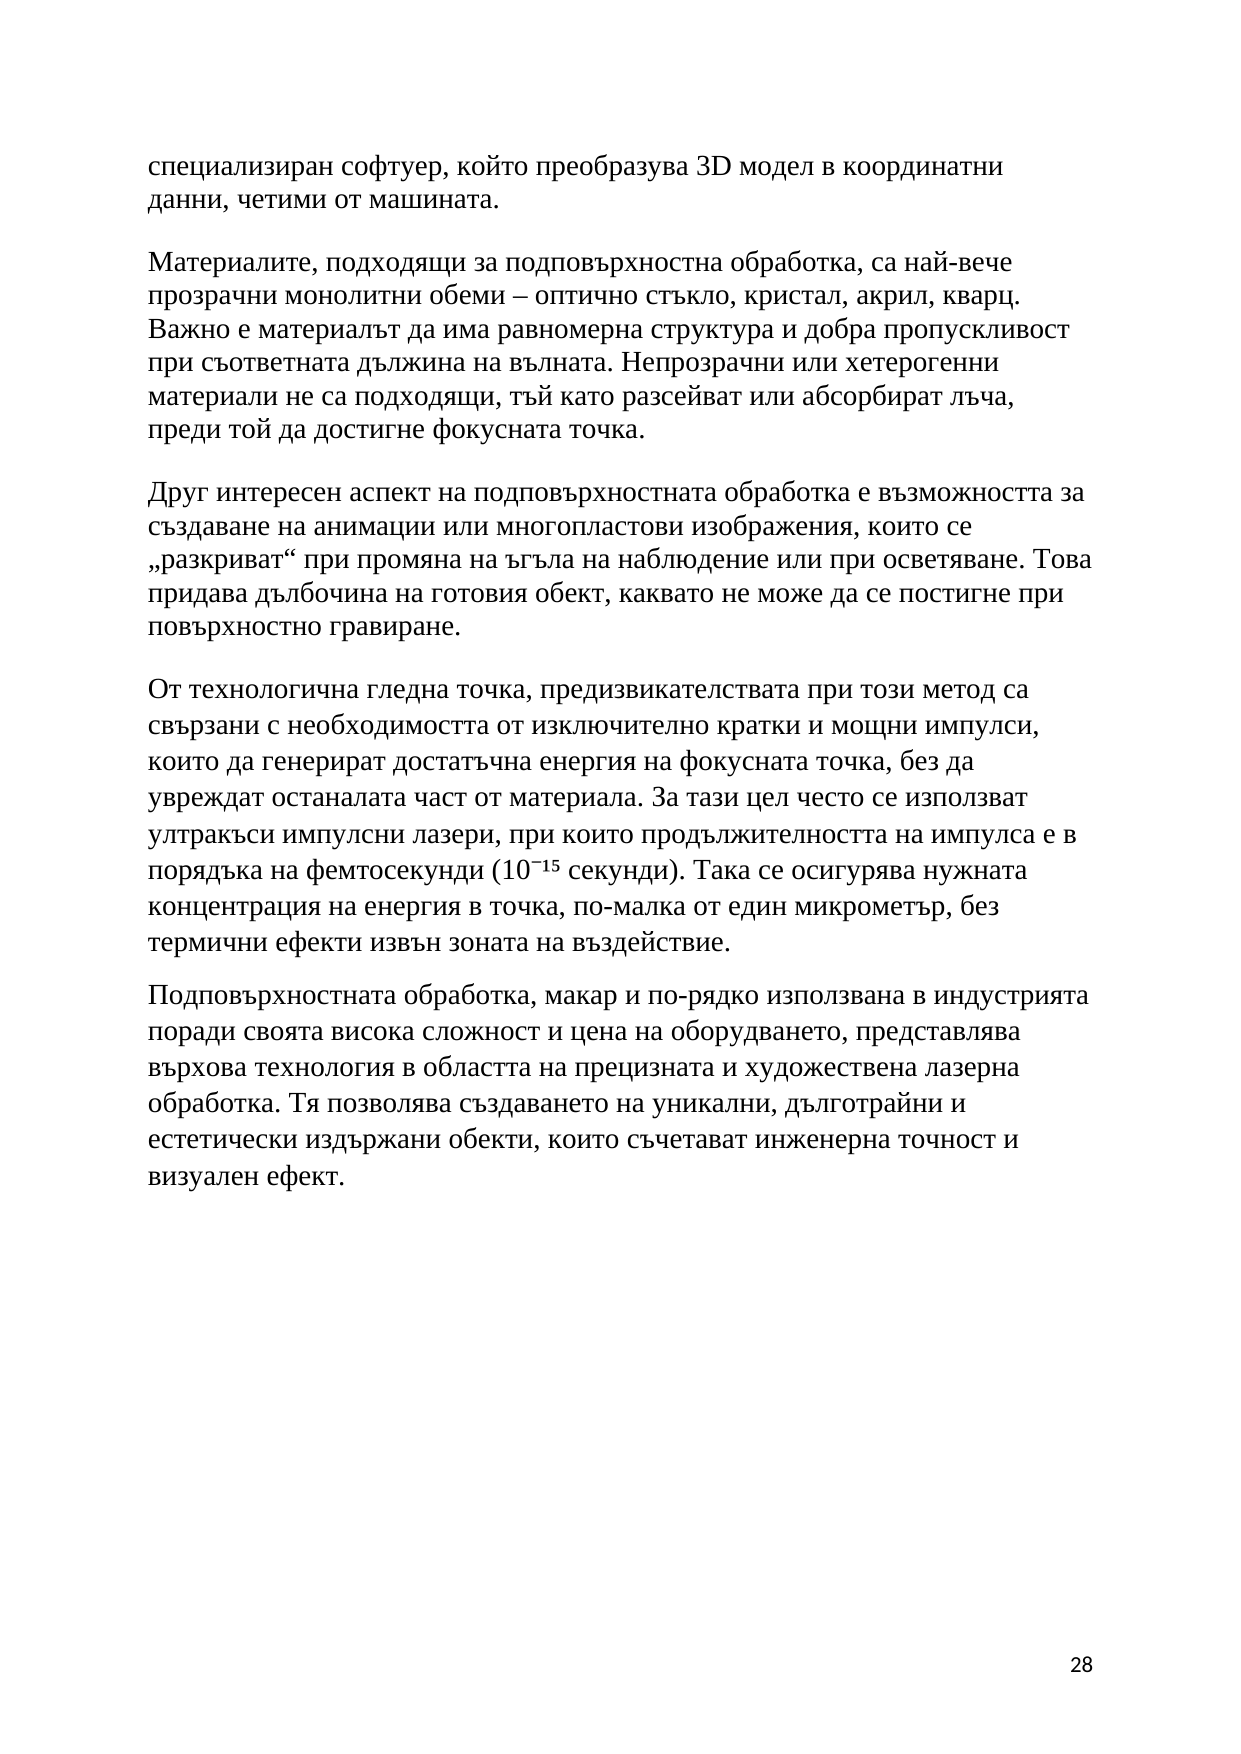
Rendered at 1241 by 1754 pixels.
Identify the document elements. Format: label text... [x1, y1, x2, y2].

text Материалите, подходящи за подповърхностна обработка, са най-вече прозрачни монолитни обеми – оптично стъкло, кристал, акрил, кварц. Важно е материалът да има равномерна структура и добра пропускливост при съответната дължина на вълната. Непрозрачни или хетерогенни материали не са подходящи, тъй като разсейват или абсорбират лъча, преди той да достигне фокусната точка. [148, 244, 1093, 445]
text Подповърхностната обработка, макар и по-рядко използвана в индустрията поради своята висока сложност и цена на оборудването, представлява върхова технология в областта на прецизната и художествена лазерна обработка. Тя позволява създаването на уникални, дълготрайни и естетически издържани обекти, които съчетават инженерна точност и визуален ефект. [148, 977, 1093, 1191]
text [148, 148, 1093, 215]
text Друг интересен аспект на подповърхностната обработка е възможността за създаване на анимации или многопластови изображения, които се „разкриват“ при промяна на ъгъла на наблюдение или при осветяване. Това придава дълбочина на готовия обект, каквато не може да се постигне при повърхностно гравиране. [148, 474, 1093, 642]
text От технологична гледна точка, предизвикателствата при този метод са свързани с необходимостта от изключително кратки и мощни импулси, които да генерират достатъчна енергия на фокусната точка, без да увреждат останалата част от материала. За тази цел често се използват ултракъси импулсни лазери, при които продължителността на импулса е в порядъка на фемтосекунди (10⁻¹⁵ секунди). Така се осигурява нужната концентрация на енергия в точка, по-малка от един микрометър, без термични ефекти извън зоната на въздействие. [148, 671, 1093, 958]
